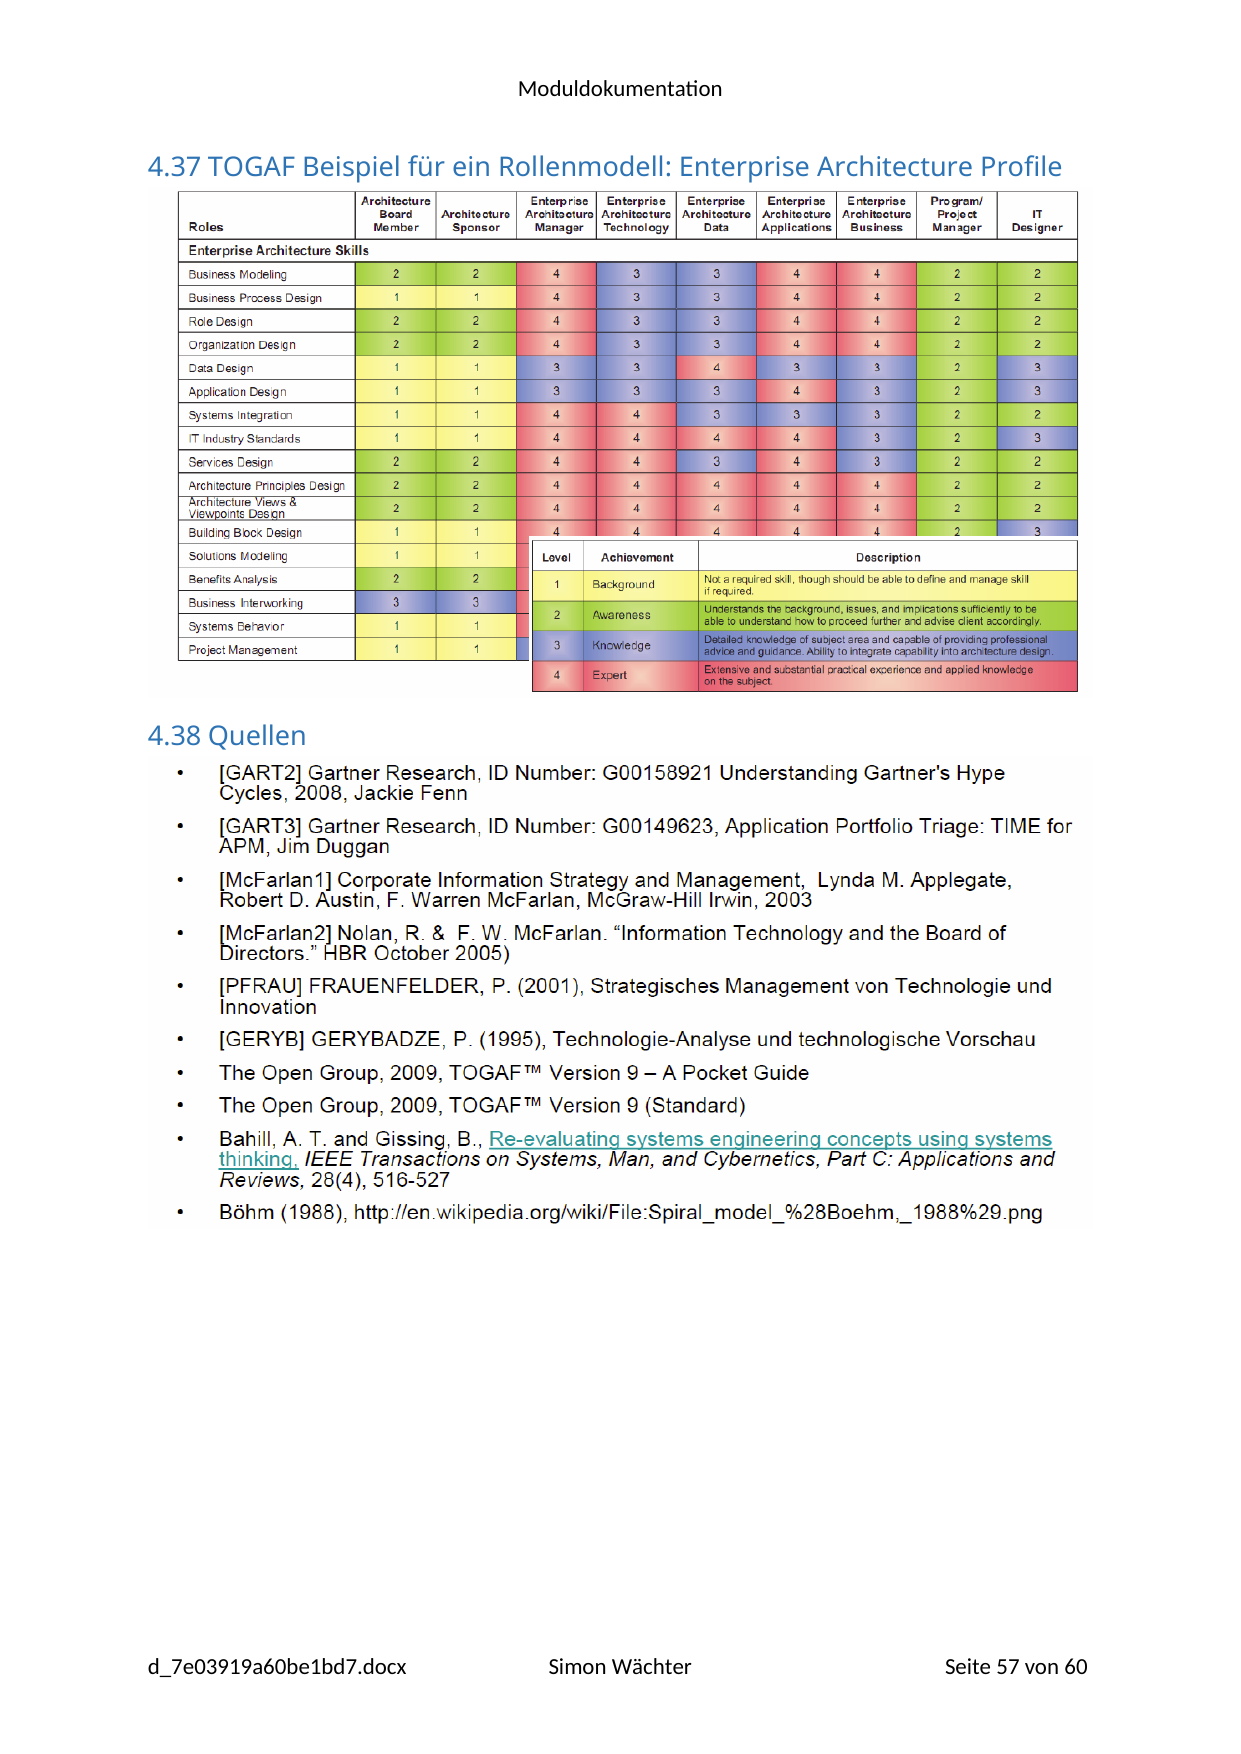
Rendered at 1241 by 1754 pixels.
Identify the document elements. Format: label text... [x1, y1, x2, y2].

subtitle TOGAF Beispiel für ein Rollenmodell: Enterprise Architecture Profile [148, 148, 1093, 184]
picture [147, 756, 1093, 1229]
subtitle Quellen [148, 716, 1093, 753]
picture [147, 187, 1093, 698]
